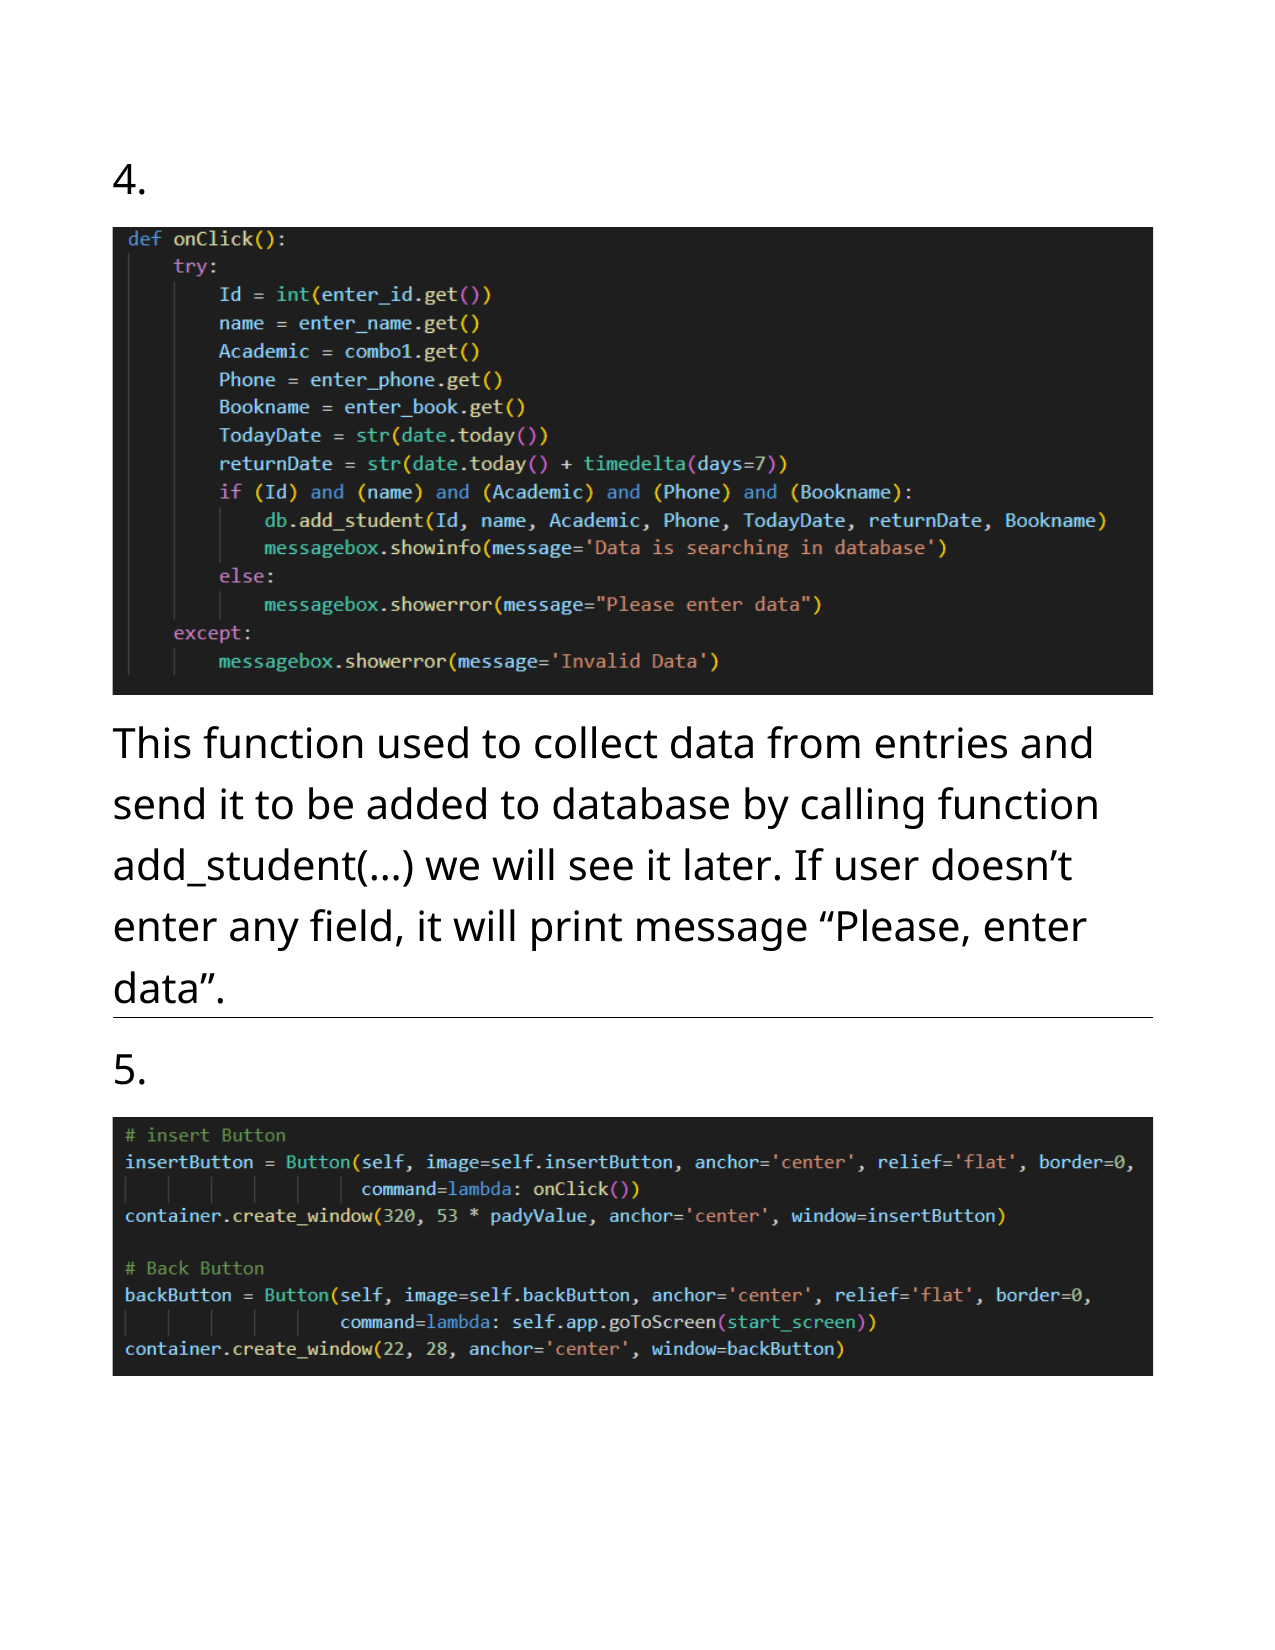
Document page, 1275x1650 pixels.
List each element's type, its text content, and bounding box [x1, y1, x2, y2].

picture [112, 227, 1154, 695]
text This function used to collect data from entries and send it to be added to database by calling function add_student(…) we will see it later. If user doesn’t enter any field, it will print message “Please, enter data”. [112, 713, 1153, 1018]
text 5. [112, 1039, 1153, 1096]
text 4. [112, 150, 1153, 207]
picture [112, 1117, 1154, 1376]
